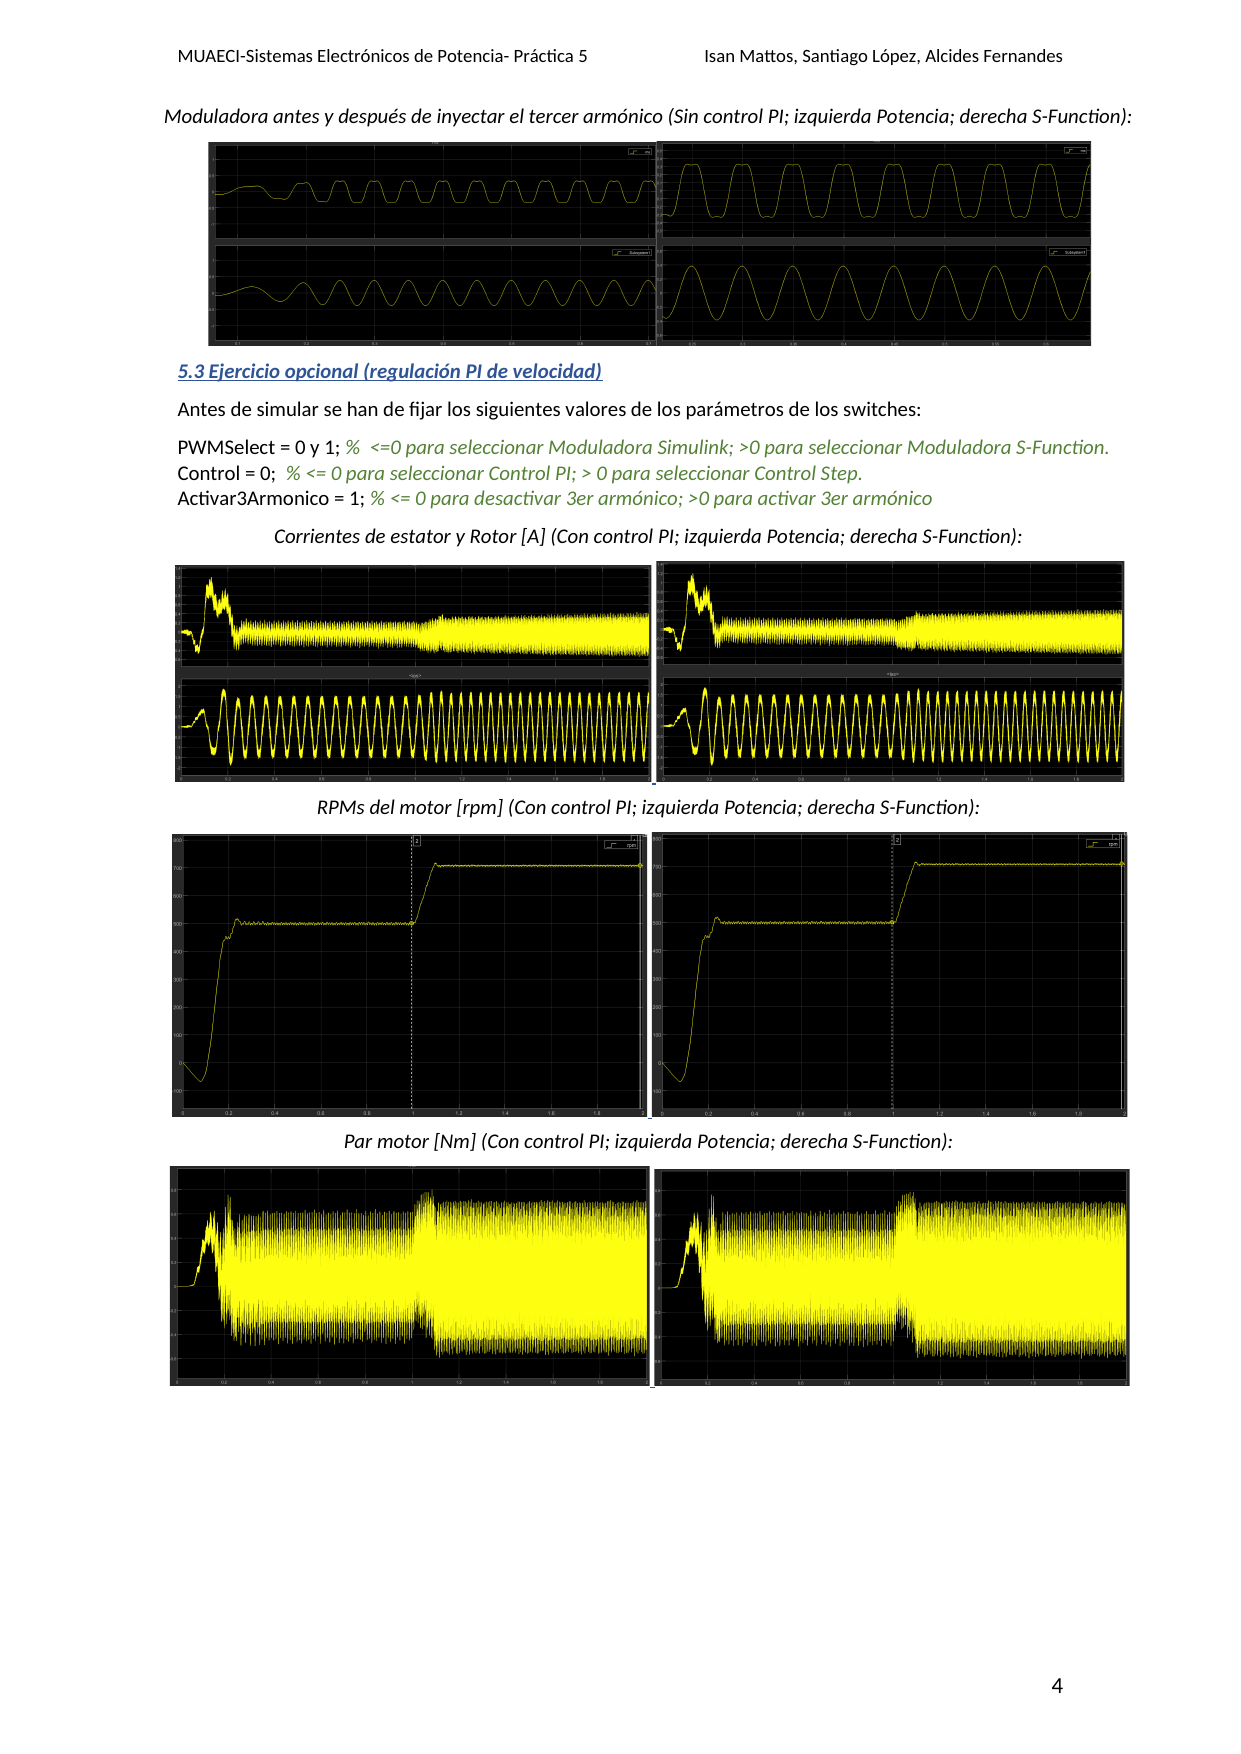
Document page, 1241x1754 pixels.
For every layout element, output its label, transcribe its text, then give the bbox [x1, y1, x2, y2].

picture [172, 834, 648, 1117]
picture [175, 565, 652, 782]
picture [656, 561, 1125, 782]
picture [651, 832, 1128, 1117]
picture [654, 1169, 1130, 1386]
text Moduladora antes y después de inyectar el tercer armónico (Sin control PI; izquierda Potencia; derecha S-Function): [162, 103, 1137, 129]
text Antes de simular se han de fijar los siguientes valores de los parámetros de los switches: [177, 396, 1137, 422]
text PWMSelect = 0 y 1; % <=0 para seleccionar Moduladora Simulink; >0 para seleccionar Moduladora S-Function. [177, 434, 1137, 460]
text Control = 0; % <= 0 para seleccionar Control PI; > 0 para seleccionar Control Step. [177, 460, 1137, 485]
picture [169, 1166, 650, 1386]
text Par motor [Nm] (Con control PI; izquierda Potencia; derecha S-Function): [162, 1129, 1137, 1154]
text Corrientes de estator y Rotor [A] (Con control PI; izquierda Potencia; derecha S-Function): [162, 523, 1137, 548]
text RPMs del motor [rpm] (Con control PI; izquierda Potencia; derecha S-Function): [162, 794, 1137, 820]
text 5.3 Ejercicio opcional (regulación PI de velocidad) [177, 358, 1063, 384]
text Activar3Armonico = 1; % <= 0 para desactivar 3er armónico; >0 para activar 3er armónico [177, 485, 1137, 511]
picture [208, 141, 1092, 346]
